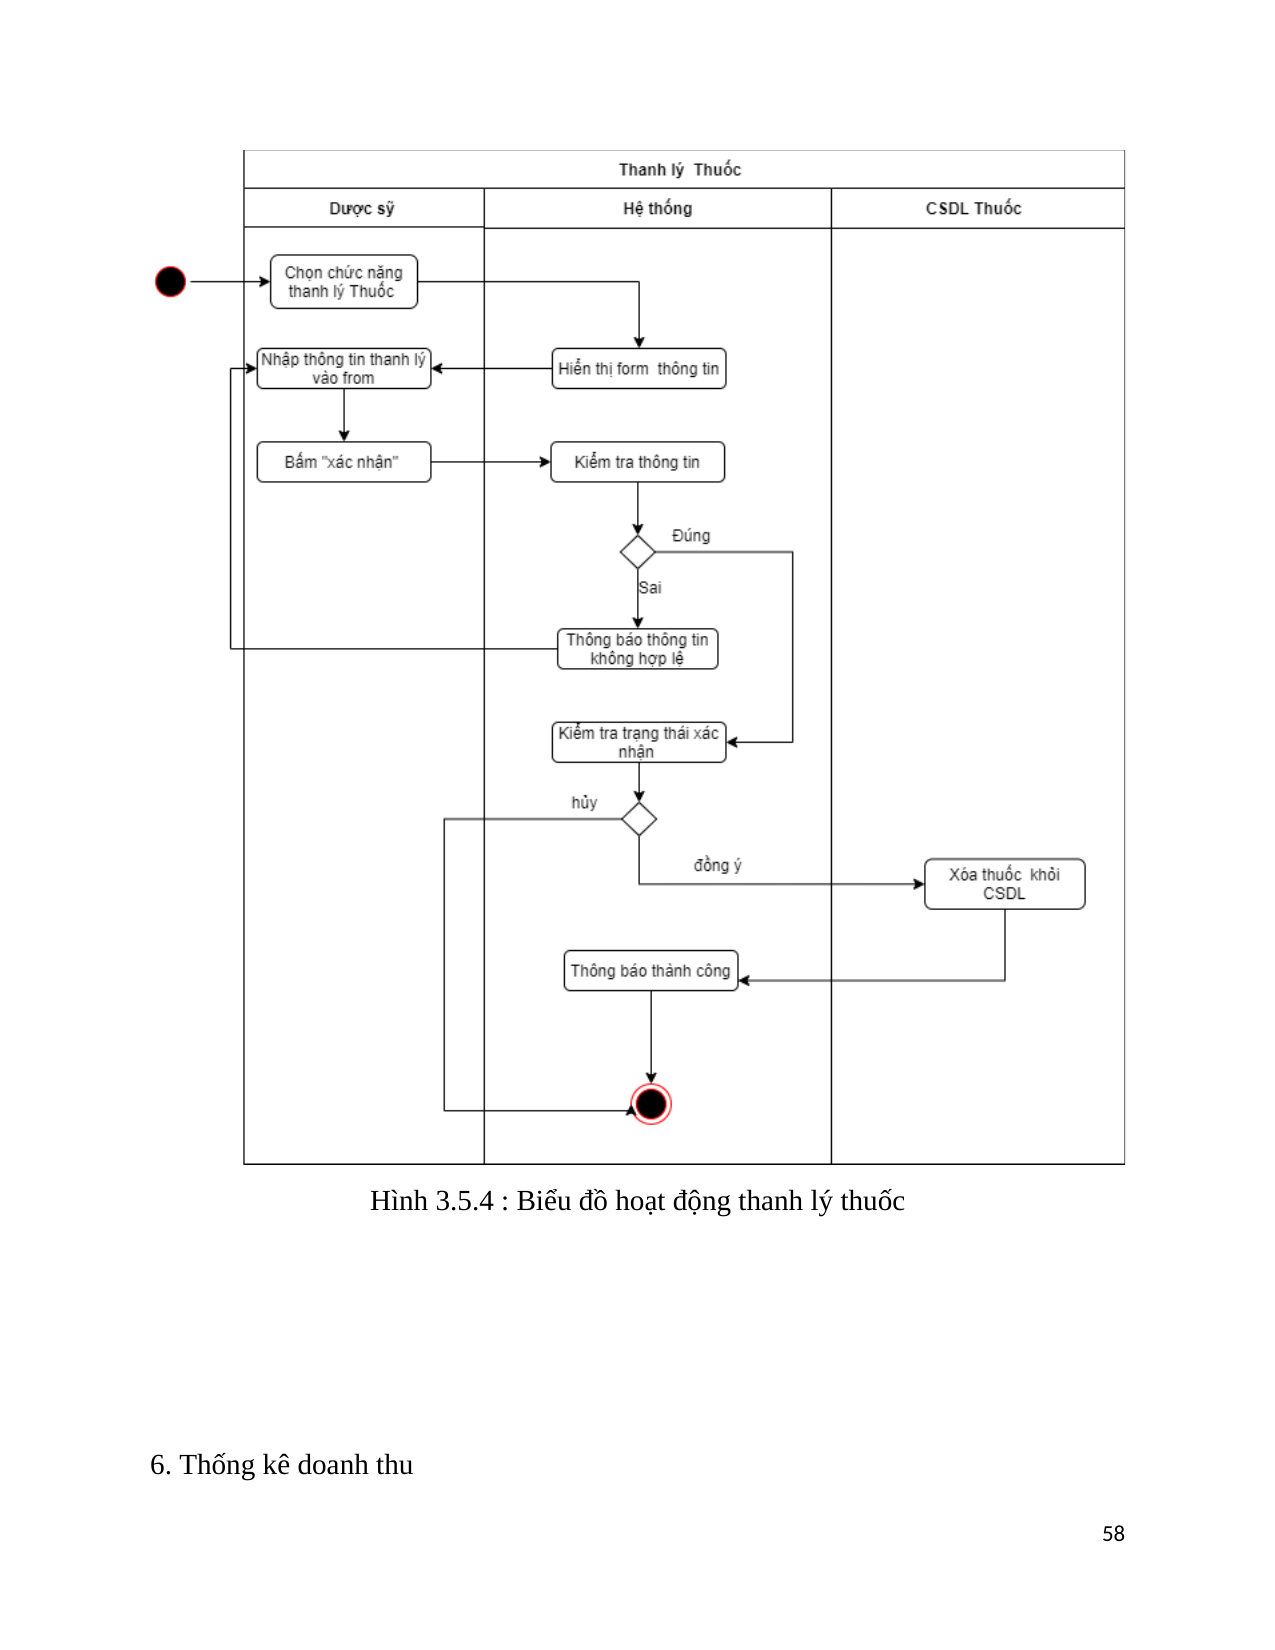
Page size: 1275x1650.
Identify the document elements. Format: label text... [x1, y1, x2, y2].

picture [150, 150, 1125, 1165]
text Hình 3.5.4 : Biểu đồ hoạt động thanh lý thuốc [150, 1183, 1125, 1217]
text 6. Thống kê doanh thu [150, 1447, 1125, 1481]
